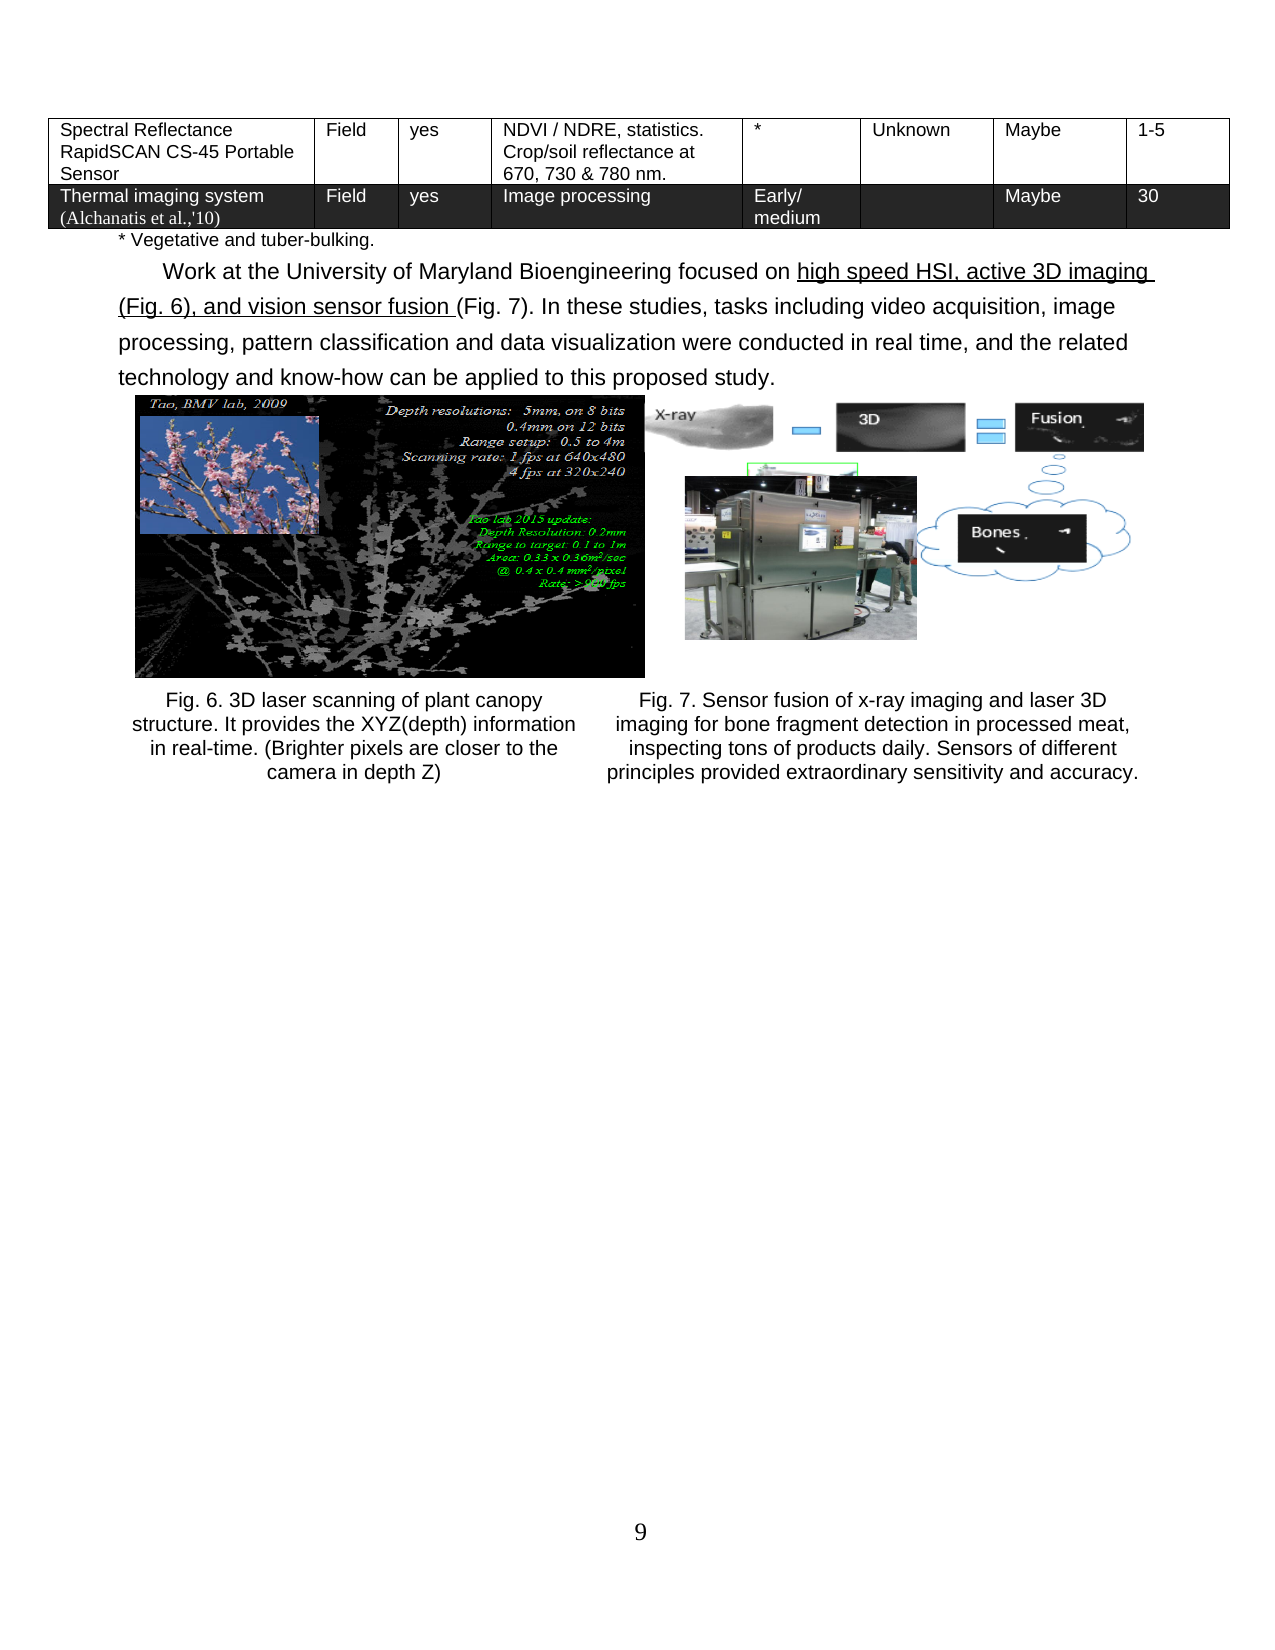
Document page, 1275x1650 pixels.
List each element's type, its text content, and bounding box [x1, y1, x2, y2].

text * Vegetative and tuber-bulking. [118, 229, 1163, 251]
table_cell Fig. 7. Sensor fusion of x-ray imaging and laser 3D imaging for bone fragment detection in processed meat, inspecting tons of products daily. Sensors of different principles provided extraordinary sensitivity and accuracy. [590, 688, 1156, 783]
table_cell 30 [1127, 185, 1229, 228]
table_cell Fig. 6. 3D laser scanning of plant canopy structure. It provides the XYZ(depth) information in real-time. (Brighter pixels are closer to the camera in depth Z) [118, 688, 590, 783]
table_cell yes [399, 119, 491, 184]
text Work at the University of Maryland Bioengineering focused on high speed HSI, active 3D imaging (Fig. 6), and vision sensor fusion (Fig. 7). In these studies, tasks including video acquisition, image processing, pattern classification and data visualization were conducted in real time, and the related technology and know-how can be applied to this proposed study. [118, 251, 1163, 392]
table_cell Field [315, 119, 398, 184]
table_cell NDVI / NDRE, statistics. Crop/soil reflectance at 670, 730 & 780 nm. [492, 119, 742, 184]
table_cell Image processing [492, 185, 742, 228]
table_cell Maybe [994, 185, 1126, 228]
table_cell Early/ medium [743, 185, 860, 228]
table_header [118, 393, 1156, 688]
table_cell Field [315, 185, 398, 228]
table_cell yes [399, 185, 491, 228]
table_cell 1-5 [1127, 119, 1229, 184]
picture [684, 476, 917, 640]
table_cell Spectral Reflectance RapidSCAN CS-45 Portable Sensor [49, 119, 314, 184]
picture [130, 392, 649, 680]
table_cell Thermal imaging system (Alchanatis et al.,'10) [49, 185, 314, 228]
table_cell * [743, 119, 860, 184]
table_cell [861, 185, 993, 228]
table_cell Maybe [994, 119, 1126, 184]
table_cell Unknown [861, 119, 993, 184]
